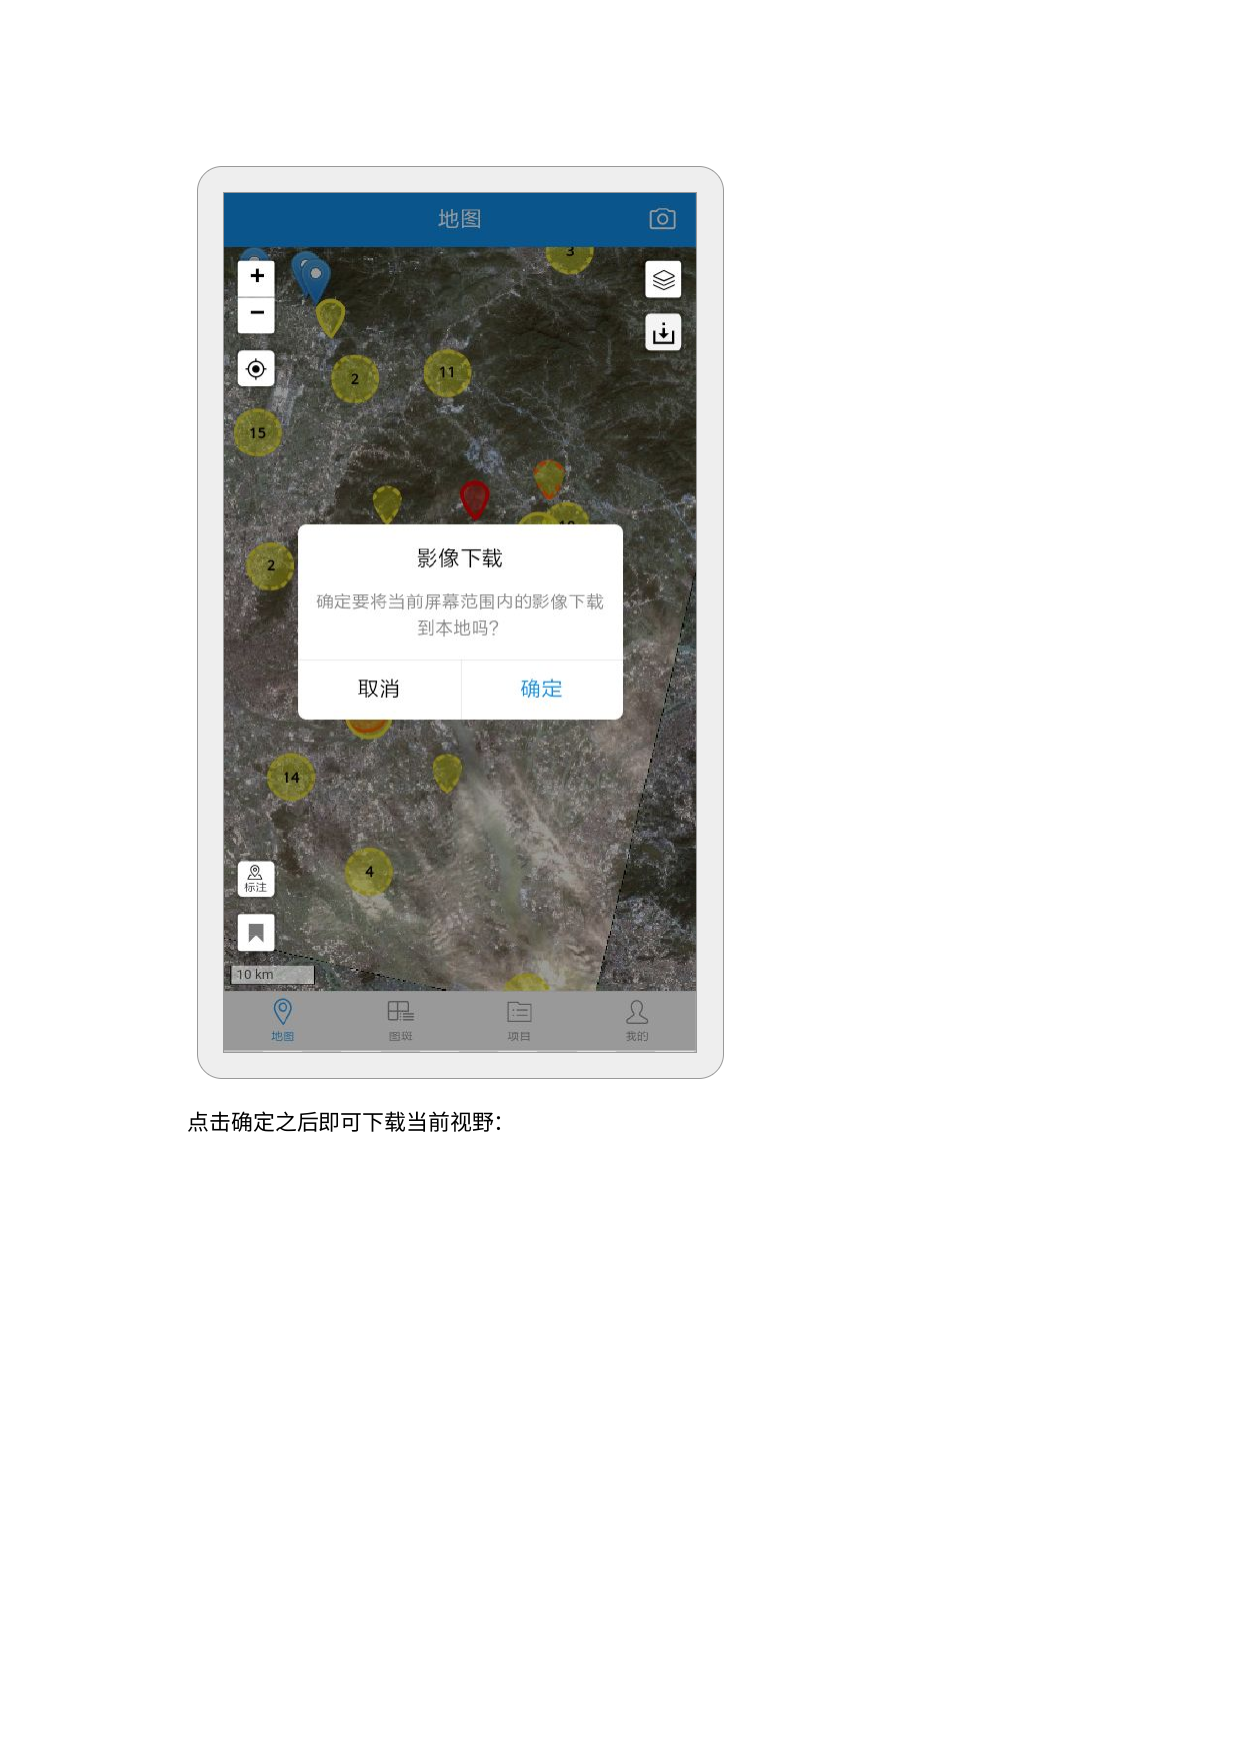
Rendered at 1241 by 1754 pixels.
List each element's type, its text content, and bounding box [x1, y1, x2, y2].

text 点击确定之后即可下载当前视野： [187, 1104, 1053, 1137]
picture [187, 162, 729, 1081]
